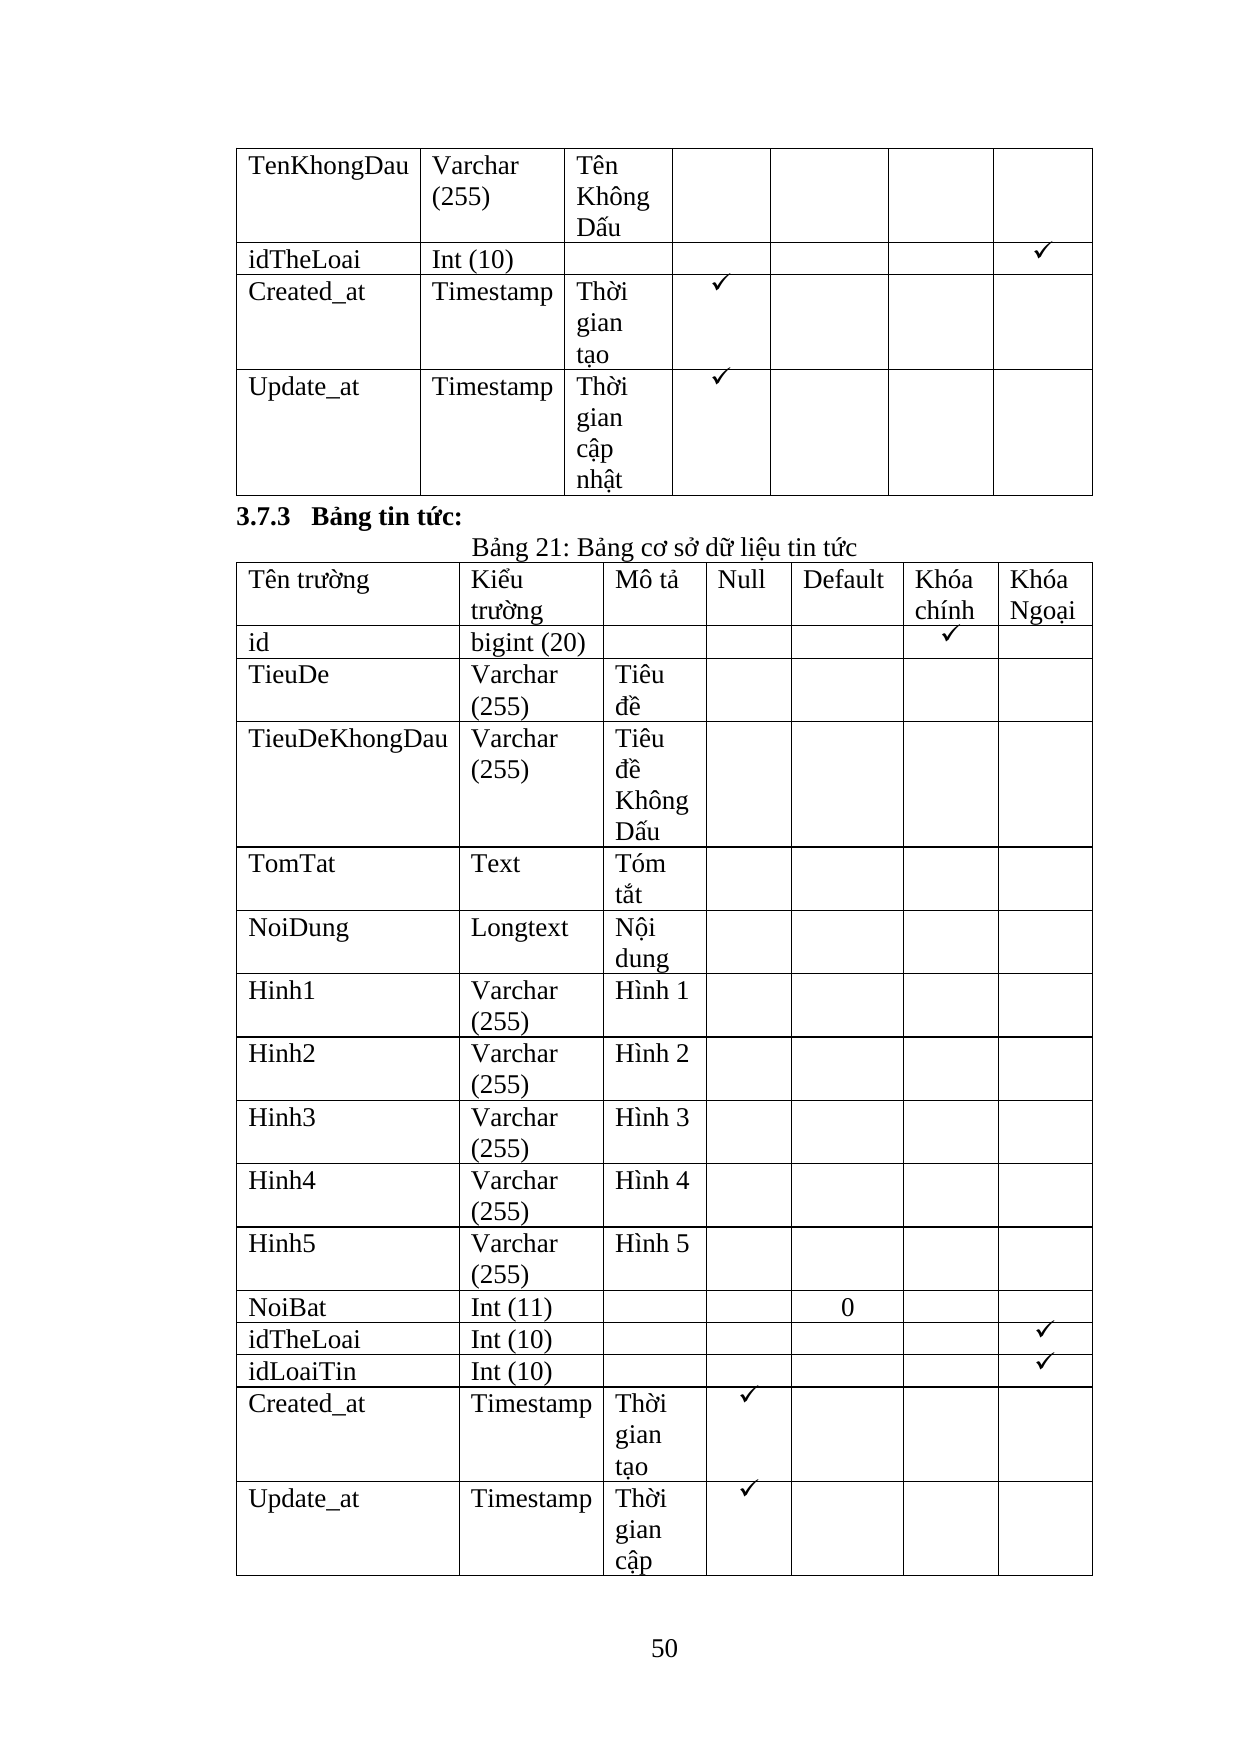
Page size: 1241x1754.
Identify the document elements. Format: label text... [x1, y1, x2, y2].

table_cell Hình 3 [604, 1101, 706, 1163]
table_cell Varchar (255) [460, 1164, 603, 1226]
table_cell Text [460, 848, 603, 910]
table_cell [707, 1164, 791, 1226]
table_cell [994, 149, 1092, 242]
table_cell Varchar (255) [460, 1101, 603, 1163]
table_cell [999, 1323, 1092, 1354]
table_cell [999, 974, 1092, 1036]
table_cell [771, 243, 888, 274]
table_cell Hình 1 [604, 974, 706, 1036]
table_cell [889, 275, 993, 369]
table_cell Varchar (255) [460, 1228, 603, 1290]
table_cell [792, 1164, 903, 1226]
table_cell Created_at [237, 1388, 459, 1481]
table_cell [792, 722, 903, 846]
table_cell [707, 722, 791, 846]
table_cell [707, 659, 791, 721]
table_cell TenKhongDau [237, 149, 420, 242]
table_cell [999, 1291, 1092, 1322]
table_cell Hinh5 [237, 1228, 459, 1290]
table_cell [904, 1228, 998, 1290]
table_cell [904, 1388, 998, 1481]
table_cell Hình 5 [604, 1228, 706, 1290]
table_cell [673, 149, 770, 242]
table_cell [994, 243, 1092, 274]
table_cell [792, 848, 903, 910]
table_cell NoiBat [237, 1291, 459, 1322]
table_cell Varchar (255) [460, 1038, 603, 1100]
table_cell [707, 1388, 791, 1481]
table_cell bigint (20) [460, 626, 603, 657]
table_cell [707, 1355, 791, 1386]
table_cell [999, 626, 1092, 657]
table_cell [792, 1388, 903, 1481]
table_cell [707, 848, 791, 910]
table_cell Thời gian tạo [604, 1388, 706, 1481]
table_cell [771, 149, 888, 242]
table_cell [999, 1228, 1092, 1290]
table_cell [904, 1482, 998, 1575]
table_cell [792, 1101, 903, 1163]
table_cell [792, 1228, 903, 1290]
table_cell Created_at [237, 275, 420, 369]
table_cell [792, 911, 903, 973]
table_cell [707, 1482, 791, 1575]
table_cell [604, 1291, 706, 1322]
table_cell [707, 626, 791, 657]
table_cell [904, 848, 998, 910]
table_cell [604, 626, 706, 657]
table_cell Timestamp [421, 370, 564, 494]
table_cell [792, 974, 903, 1036]
table_cell Int (10) [421, 243, 564, 274]
table_cell [999, 848, 1092, 910]
table_cell [904, 1038, 998, 1100]
table_cell [771, 370, 888, 494]
table_cell Hinh4 [237, 1164, 459, 1226]
table_cell [889, 370, 993, 494]
table_cell NoiDung [237, 911, 459, 973]
table_cell Hinh1 [237, 974, 459, 1036]
table_cell [771, 275, 888, 369]
table_cell [999, 911, 1092, 973]
table_cell [999, 1164, 1092, 1226]
subtitle Bảng tin tức: [236, 500, 1092, 531]
table_cell [792, 659, 903, 721]
table_cell [707, 1228, 791, 1290]
table_cell [994, 370, 1092, 494]
table_cell [904, 1355, 998, 1386]
table_cell Tiêu đề [604, 659, 706, 721]
table_cell idLoaiTin [237, 1355, 459, 1386]
table_cell [999, 1388, 1092, 1481]
table_cell [904, 1291, 998, 1322]
table_cell [904, 974, 998, 1036]
table_cell [707, 911, 791, 973]
table_header Default [792, 563, 903, 625]
table_header Tên trường [237, 563, 459, 625]
table_cell [889, 243, 993, 274]
table_cell Varchar (255) [460, 659, 603, 721]
table_cell [904, 659, 998, 721]
table_cell TieuDe [237, 659, 459, 721]
table_cell [999, 659, 1092, 721]
table_cell [889, 149, 993, 242]
table_cell Update_at [237, 370, 420, 494]
table_cell [904, 1164, 998, 1226]
table_cell [994, 275, 1092, 369]
table_cell Timestamp [421, 275, 564, 369]
table_cell [904, 1101, 998, 1163]
table_cell [792, 626, 903, 657]
table_cell [999, 1482, 1092, 1575]
table_cell [792, 1482, 903, 1575]
table_cell [604, 1355, 706, 1386]
table_cell [565, 243, 672, 274]
table_header Mô tả [604, 563, 706, 625]
table_cell [707, 1101, 791, 1163]
table_cell Int (10) [460, 1355, 603, 1386]
table_cell Varchar (255) [460, 974, 603, 1036]
table_cell [604, 1323, 706, 1354]
table_cell Tiêu đề Không Dấu [604, 722, 706, 846]
table_cell Varchar (255) [421, 149, 564, 242]
table_cell Tên Không Dấu [565, 149, 672, 242]
table_cell TomTat [237, 848, 459, 910]
table_cell [673, 275, 770, 369]
table_cell [707, 974, 791, 1036]
table_cell [999, 1101, 1092, 1163]
table_cell [904, 911, 998, 973]
table_cell Int (11) [460, 1291, 603, 1322]
table_cell TieuDeKhongDau [237, 722, 459, 846]
table_cell Update_at [237, 1482, 459, 1575]
table_cell [792, 1038, 903, 1100]
table_cell Hình 2 [604, 1038, 706, 1100]
table_cell Hinh2 [237, 1038, 459, 1100]
table_cell Timestamp [460, 1388, 603, 1481]
table_cell Thời gian cập nhật [565, 370, 672, 494]
table_cell Int (10) [460, 1323, 603, 1354]
table_cell Hinh3 [237, 1101, 459, 1163]
table_header Kiểu trường [460, 563, 603, 625]
table_cell [792, 1355, 903, 1386]
table_header Khóa Ngoại [999, 563, 1092, 625]
table_cell [999, 1038, 1092, 1100]
table_cell id [237, 626, 459, 657]
table_cell [673, 243, 770, 274]
table_cell 0 [792, 1291, 903, 1322]
table_cell Hình 4 [604, 1164, 706, 1226]
table_cell [904, 626, 998, 657]
table_cell Timestamp [460, 1482, 603, 1575]
table_cell [999, 722, 1092, 846]
table_cell [707, 1323, 791, 1354]
table_cell [904, 1323, 998, 1354]
table_cell [904, 722, 998, 846]
table_cell Thời gian cập nhật [604, 1482, 706, 1575]
table_cell Tóm tắt [604, 848, 706, 910]
table_cell [707, 1038, 791, 1100]
table_cell [673, 370, 770, 494]
table_cell Varchar (255) [460, 722, 603, 846]
table_cell idTheLoai [237, 1323, 459, 1354]
table_cell [999, 1355, 1092, 1386]
table_cell [707, 1291, 791, 1322]
table_header Null [707, 563, 791, 625]
table_cell idTheLoai [237, 243, 420, 274]
table_cell Nội dung [604, 911, 706, 973]
table_header Khóa chính [904, 563, 998, 625]
table_cell Thời gian tạo [565, 275, 672, 369]
text Bảng 21: Bảng cơ sở dữ liệu tin tức [236, 531, 1092, 562]
table_cell [792, 1323, 903, 1354]
table_cell Longtext [460, 911, 603, 973]
